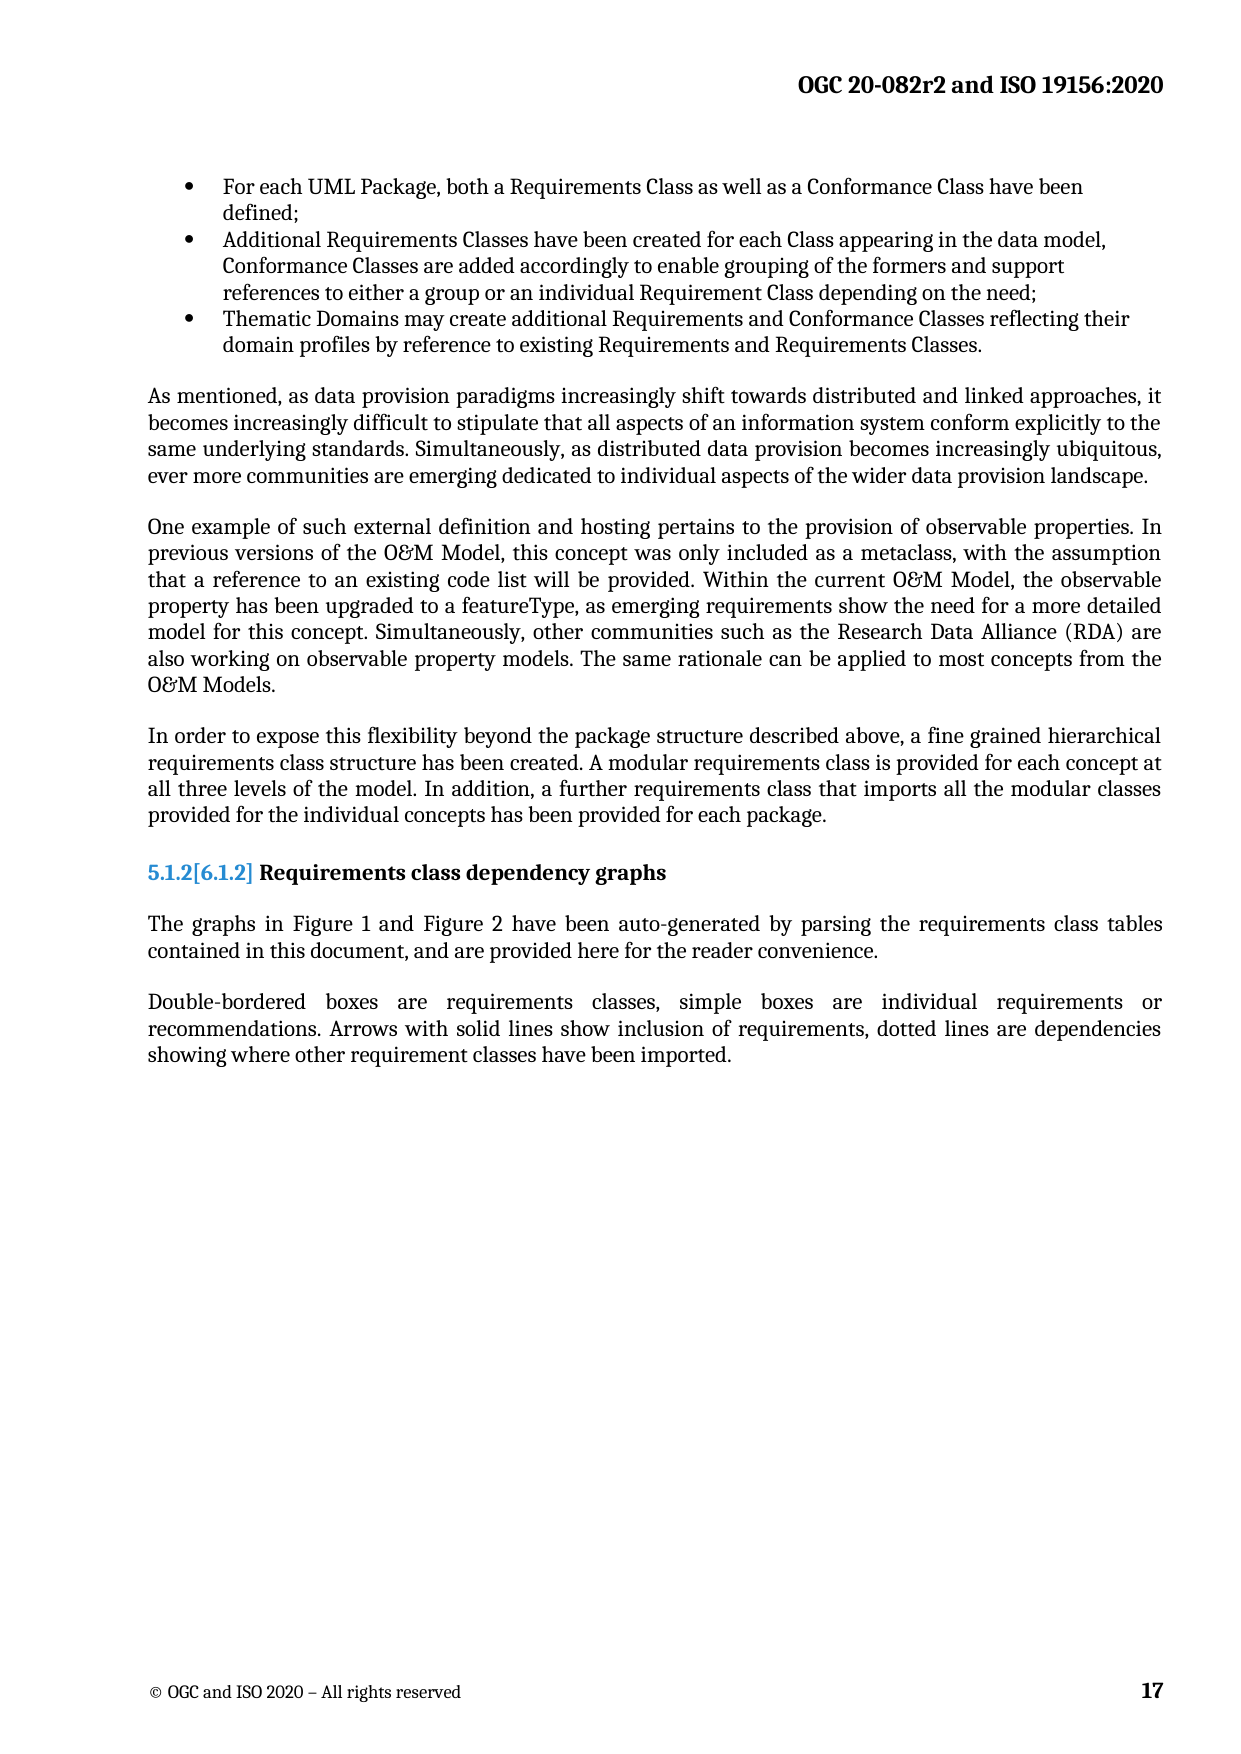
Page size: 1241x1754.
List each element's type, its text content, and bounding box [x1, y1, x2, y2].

list For each UML Package, both a Requirements Class as well as a Conformance Class have been defined; [185, 174, 1163, 227]
text In order to expose this flexibility beyond the package structure described above, a fine grained hierarchical requirements class structure has been created. A modular requirements class is provided for each concept at all three levels of the model. In addition, a further requirements class that imports all the modular classes provided for the individual concepts has been provided for each package. [148, 723, 1163, 829]
list Thematic Domains may create additional Requirements and Conformance Classes reflecting their domain profiles by reference to existing Requirements and Requirements Classes. [185, 306, 1163, 358]
list Additional Requirements Classes have been created for each Class appearing in the data model, Conformance Classes are added accordingly to enable grouping of the formers and support references to either a group or an individual Requirement Class depending on the need; [185, 227, 1163, 306]
text Double-bordered boxes are requirements classes, simple boxes are individual requirements or recommendations. Arrows with solid lines show inclusion of requirements, dotted lines are dependencies showing where other requirement classes have been imported. [148, 989, 1163, 1068]
text One example of such external definition and hosting pertains to the provision of observable properties. In previous versions of the O&M Model, this concept was only included as a metaclass, with the assumption that a reference to an existing code list will be provided. Within the current O&M Model, the observable property has been upgraded to a featureType, as emerging requirements show the need for a more detailed model for this concept. Simultaneously, other communities such as the Research Data Alliance (RDA) are also working on observable property models. The same rationale can be applied to most concepts from the O&M Models. [148, 514, 1163, 698]
text The graphs in Figure 1 and Figure 2 have been auto-generated by parsing the requirements class tables contained in this document, and are provided here for the reader convenience. [148, 911, 1163, 964]
subtitle Requirements class dependency graphs [148, 860, 1163, 886]
text As mentioned, as data provision paradigms increasingly shift towards distributed and linked approaches, it becomes increasingly difficult to stipulate that all aspects of an information system conform explicitly to the same underlying standards. Simultaneously, as distributed data provision becomes increasingly ubiquitous, ever more communities are emerging dedicated to individual aspects of the wider data provision landscape. [148, 383, 1163, 489]
